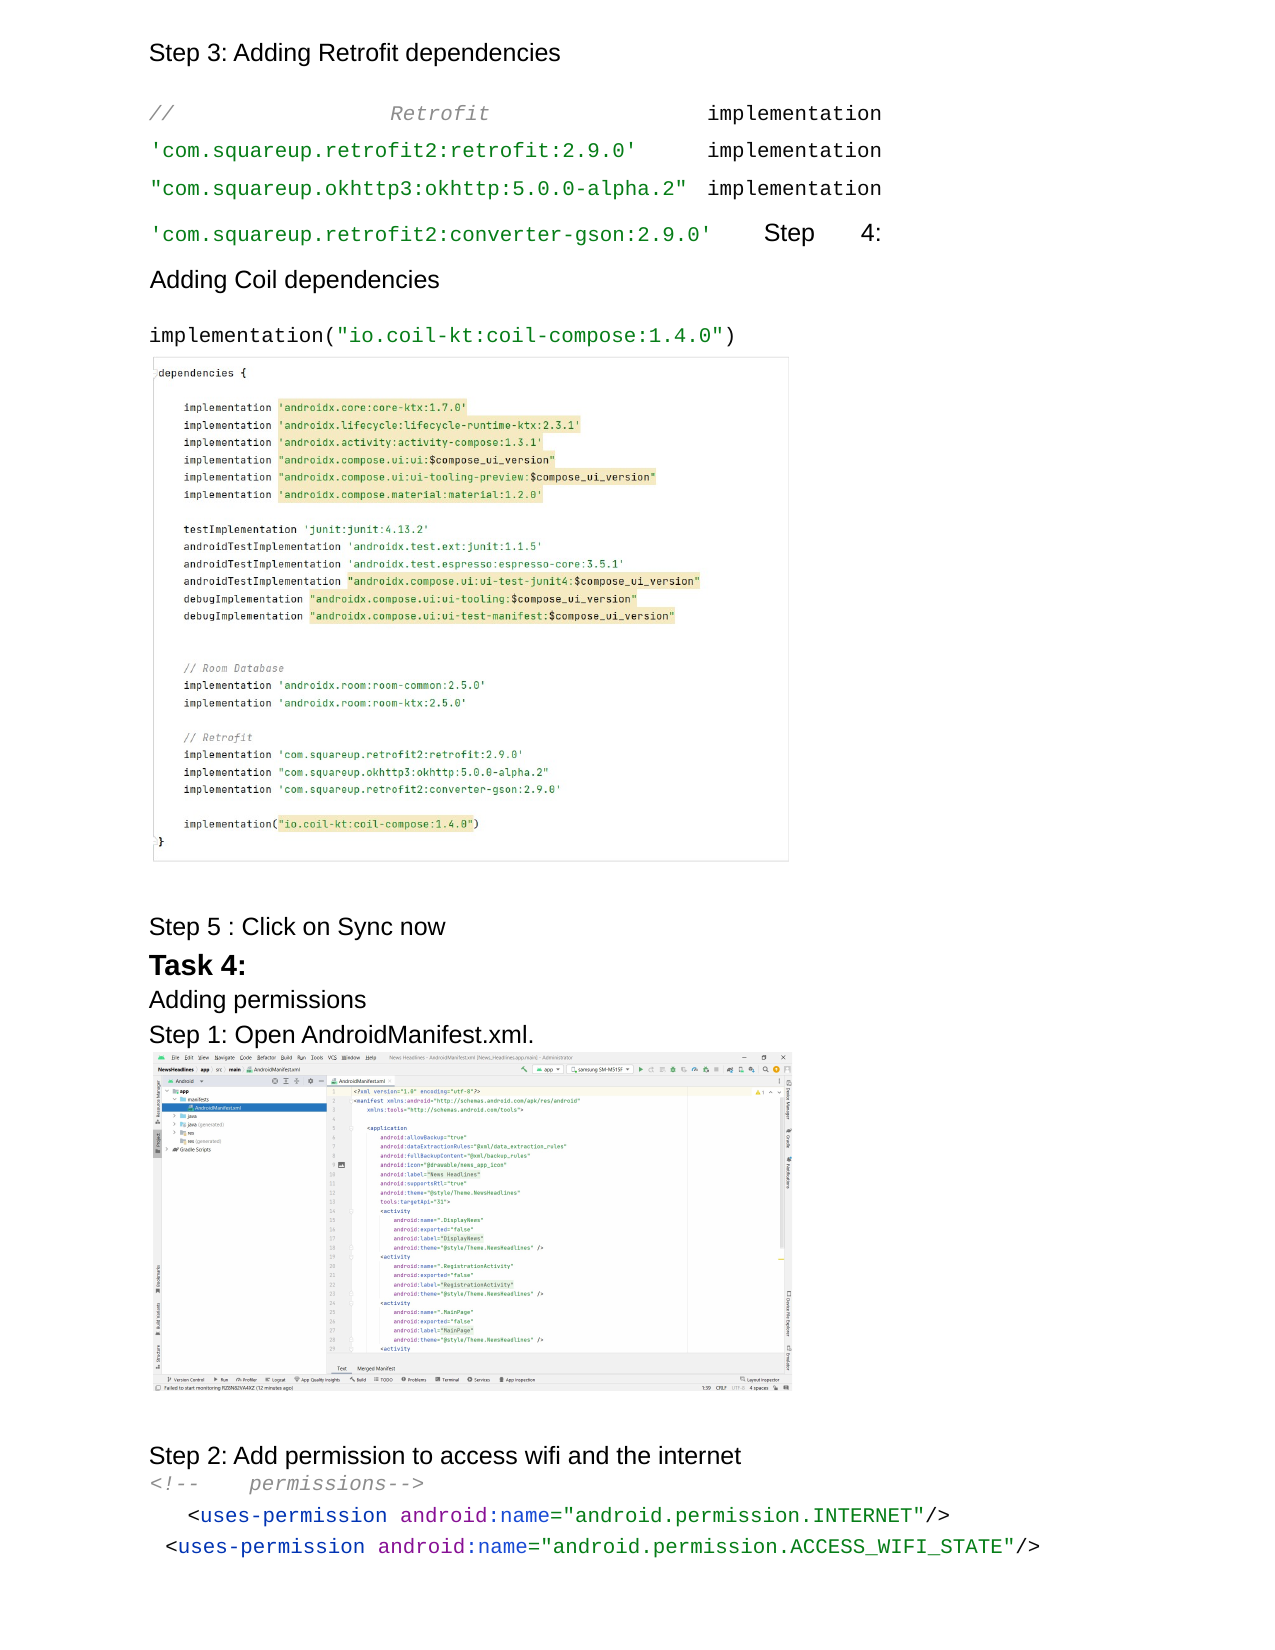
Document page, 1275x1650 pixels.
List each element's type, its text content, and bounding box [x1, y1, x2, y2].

picture [153, 1052, 793, 1391]
text Task 4: [148, 947, 1170, 981]
text Step 3: Adding Retrofit dependencies [148, 38, 1170, 67]
text implementation("io.coil-kt:coil-compose:1.4.0") [148, 326, 1170, 349]
text <uses-permission android:name="android.permission.INTERNET"/> [187, 1505, 1170, 1528]
text Step 5 : Click on Sync now [148, 912, 1170, 941]
text Step 2: Add permission to access wifi and the internet [148, 1441, 1170, 1470]
text // Retrofit implementation 'com.squareup.retrofit2:retrofit:2.9.0' implementation "com.squareup.okhttp3:okhttp:5.0.0-alpha.2" implementation 'com.squareup.retrofit2:converter-gson:2.9.0' Step 4: Adding Coil dependencies [148, 103, 882, 294]
text <uses-permission android:name="android.permission.ACCESS_WIFI_STATE"/> [112, 1536, 1040, 1560]
text Step 1: Open AndroidManifest.xml. [148, 1020, 1170, 1049]
text <!-- permissions--> [112, 1473, 1170, 1497]
picture [153, 356, 789, 862]
text Adding permissions [148, 985, 1170, 1013]
